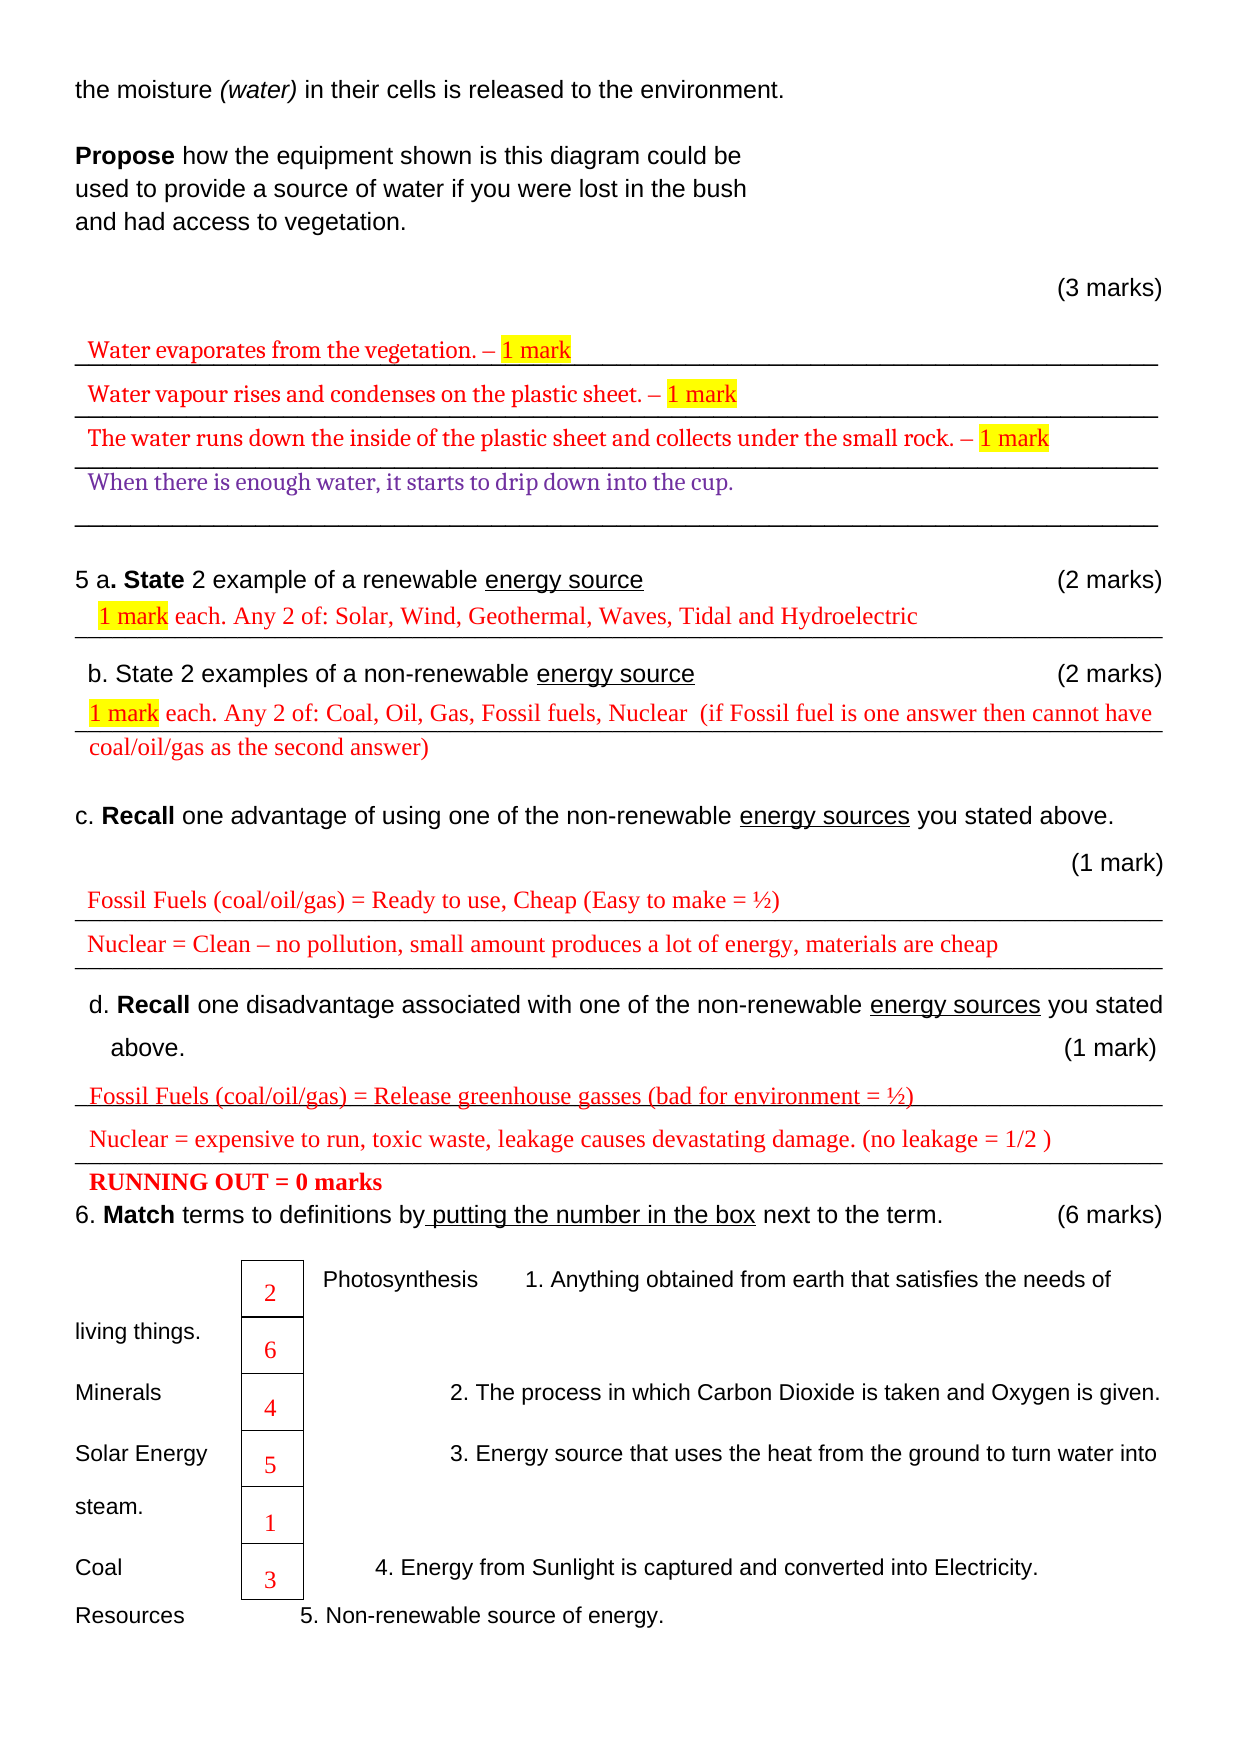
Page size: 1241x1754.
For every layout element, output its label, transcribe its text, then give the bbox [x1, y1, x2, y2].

text Solar Energy 3. Energy source that uses the heat from the ground to turn water into steam. [75, 1440, 241, 1519]
table_cell [242, 1544, 303, 1599]
text ____________________________________________________________________________________________________________________________________________________________ [75, 441, 1165, 527]
text Coal 4. Energy from Sunlight is captured and converted into Electricity. [75, 1554, 241, 1581]
text c. Recall one advantage of using one of the non-renewable energy sources you stated above. [75, 801, 1165, 830]
text _______________________________________________________________________________________ [75, 943, 1165, 972]
text Propose how the equipment shown is this diagram could be [75, 141, 1165, 169]
text Resources 5. Non-renewable source of energy. [75, 1602, 1165, 1628]
text Solar Energy 3. Energy source that uses the heat from the ground to turn water into steam. [304, 1440, 1165, 1519]
text used to provide a source of water if you were lost in the bush [75, 174, 1165, 202]
text ______________________________________________________________________________________________________________________________________________________________________________ [75, 1081, 1165, 1167]
text 5 a. State 2 example of a renewable energy source (2 marks) [75, 564, 1165, 593]
table_header [242, 1261, 303, 1316]
table_cell [242, 1374, 303, 1429]
text the moisture (water) in their cells is released to the environment. [75, 75, 1165, 104]
text (1 mark) [75, 848, 1165, 877]
text ______________________________________________________________________________ [75, 338, 1165, 367]
text Photosynthesis 1. Anything obtained from earth that satisfies the needs of living things. [75, 1266, 241, 1345]
text Photosynthesis 1. Anything obtained from earth that satisfies the needs of living things. [304, 1266, 1165, 1345]
text _______________________________________________________________________________________ [75, 612, 1165, 641]
text Minerals 2. The process in which Carbon Dioxide is taken and Oxygen is given. [304, 1379, 1165, 1406]
text _______________________________________________________________________________________ [75, 896, 1165, 924]
text and had access to vegetation. [75, 207, 1165, 235]
text _______________________________________________________________________________________ [75, 706, 1165, 735]
table_cell [242, 1318, 303, 1373]
text 6. Match terms to definitions by putting the number in the box next to the term. (6 marks) [75, 1200, 1165, 1257]
text ______________________________________________________________________________ [75, 390, 1165, 418]
table_cell [242, 1487, 303, 1543]
text b. State 2 examples of a non-renewable energy source (2 marks) [75, 659, 1165, 688]
table_cell [242, 1431, 303, 1486]
text d. Recall one disadvantage associated with one of the non-renewable energy sources you stated above. (1 mark) [75, 990, 1165, 1062]
text (3 marks) [75, 272, 1165, 301]
text Coal 4. Energy from Sunlight is captured and converted into Electricity. [304, 1554, 1165, 1581]
